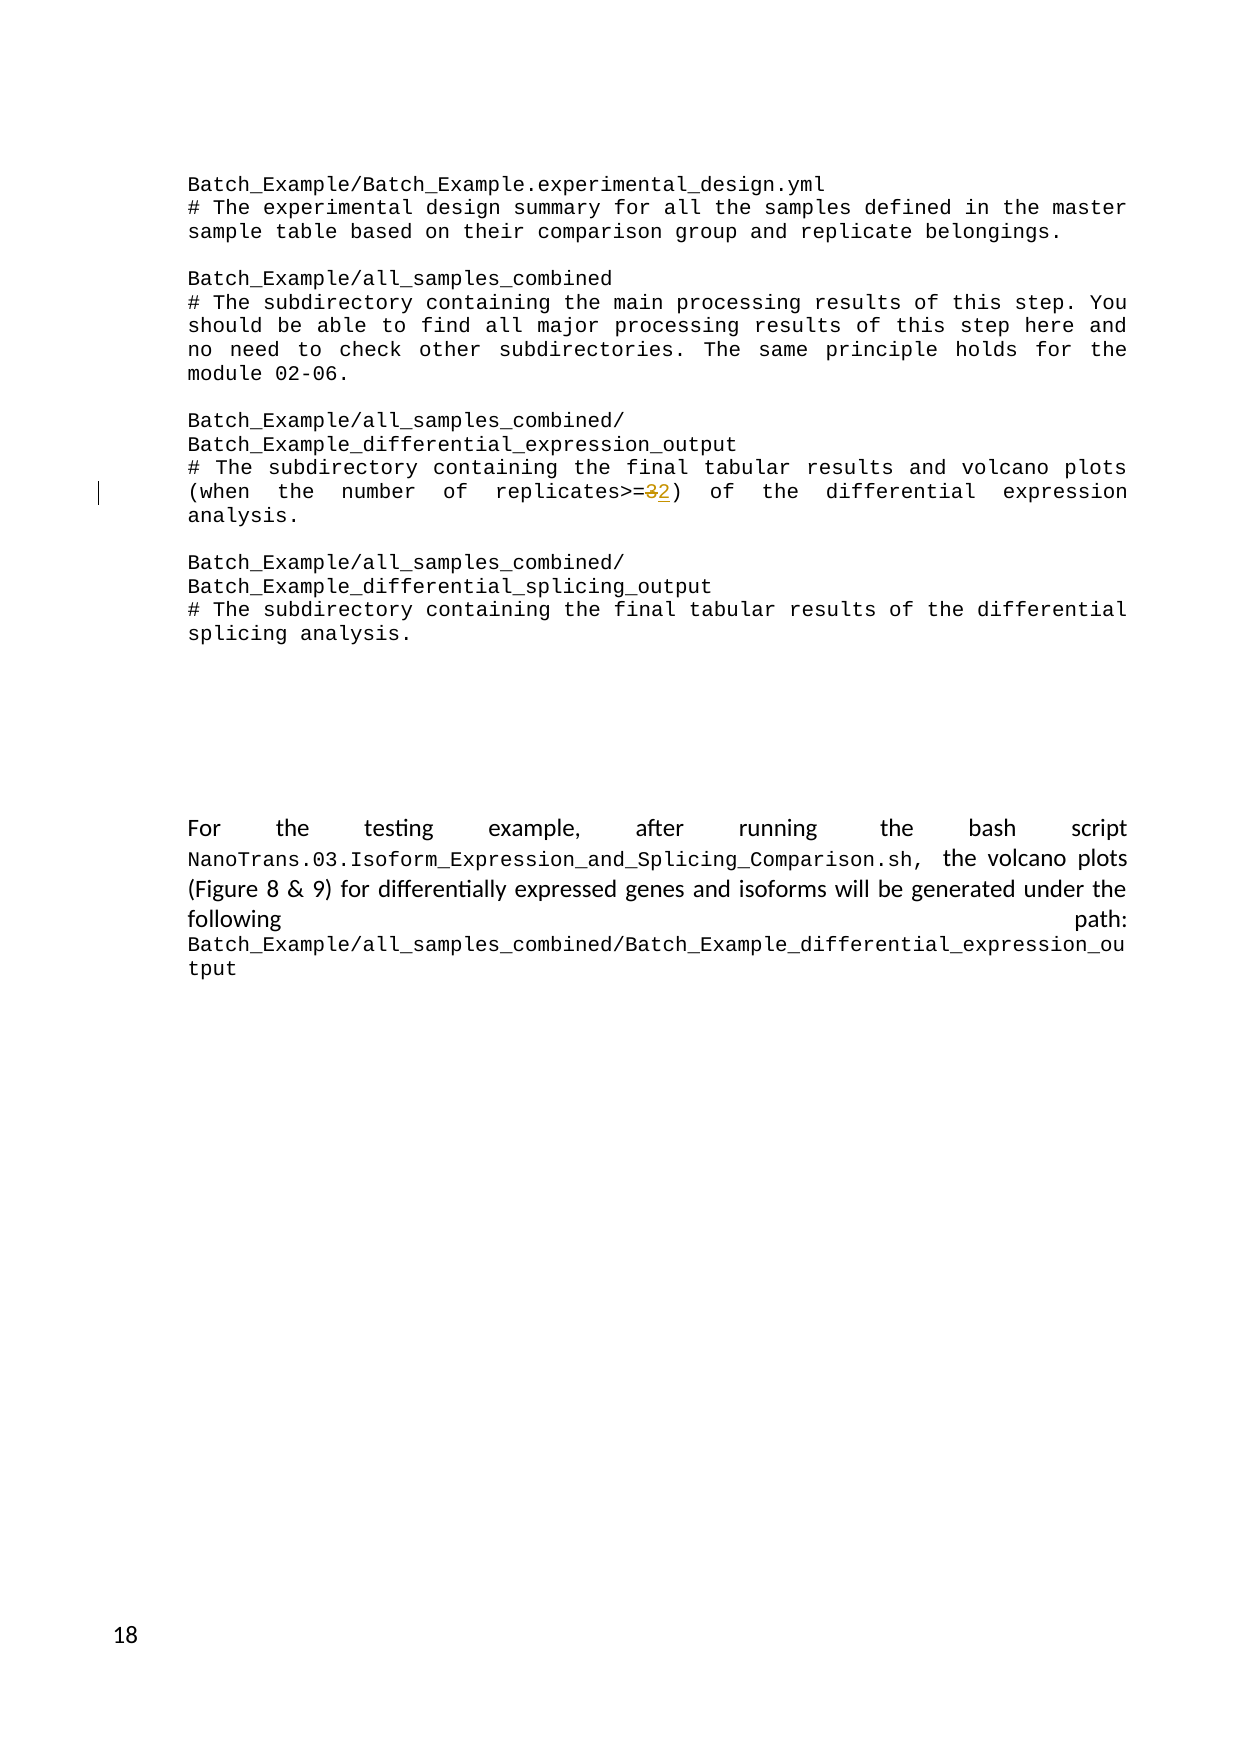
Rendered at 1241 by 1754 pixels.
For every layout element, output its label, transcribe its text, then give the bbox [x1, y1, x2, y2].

text # The subdirectory containing the main processing results of this step. You should be able to find all major processing results of this step here and no need to check other subdirectories. The same principle holds for the module 02-06. [187, 292, 1128, 386]
list For the testing example, after running the bash script NanoTrans.03.Isoform_Expression_and_Splicing_Comparison.sh, the volcano plots (Figure 8 & 9) for differentially expressed genes and isoforms will be generated under the following path: Batch_Example/all_samples_combined/Batch_Example_differential_expression_output [187, 812, 1128, 981]
text # The subdirectory containing the final tabular results of the differential splicing analysis. [187, 599, 1128, 647]
list # The experimental design summary for all the samples defined in the master sample table based on their comparison group and replicate belongings. [187, 197, 1128, 244]
list Batch_Example/all_samples_combined/Batch_Example_differential_expression_output [187, 410, 1128, 457]
text # The subdirectory containing the final tabular results and volcano plots (when the number of replicates>=) of the differential expression analysis. [187, 457, 1128, 528]
list Batch_Example/all_samples_combined/Batch_Example_differential_splicing_output [187, 552, 1128, 599]
list Batch_Example/all_samples_combined [187, 268, 1128, 292]
text Batch_Example/Batch_Example.experimental_design.yml [187, 174, 1128, 197]
